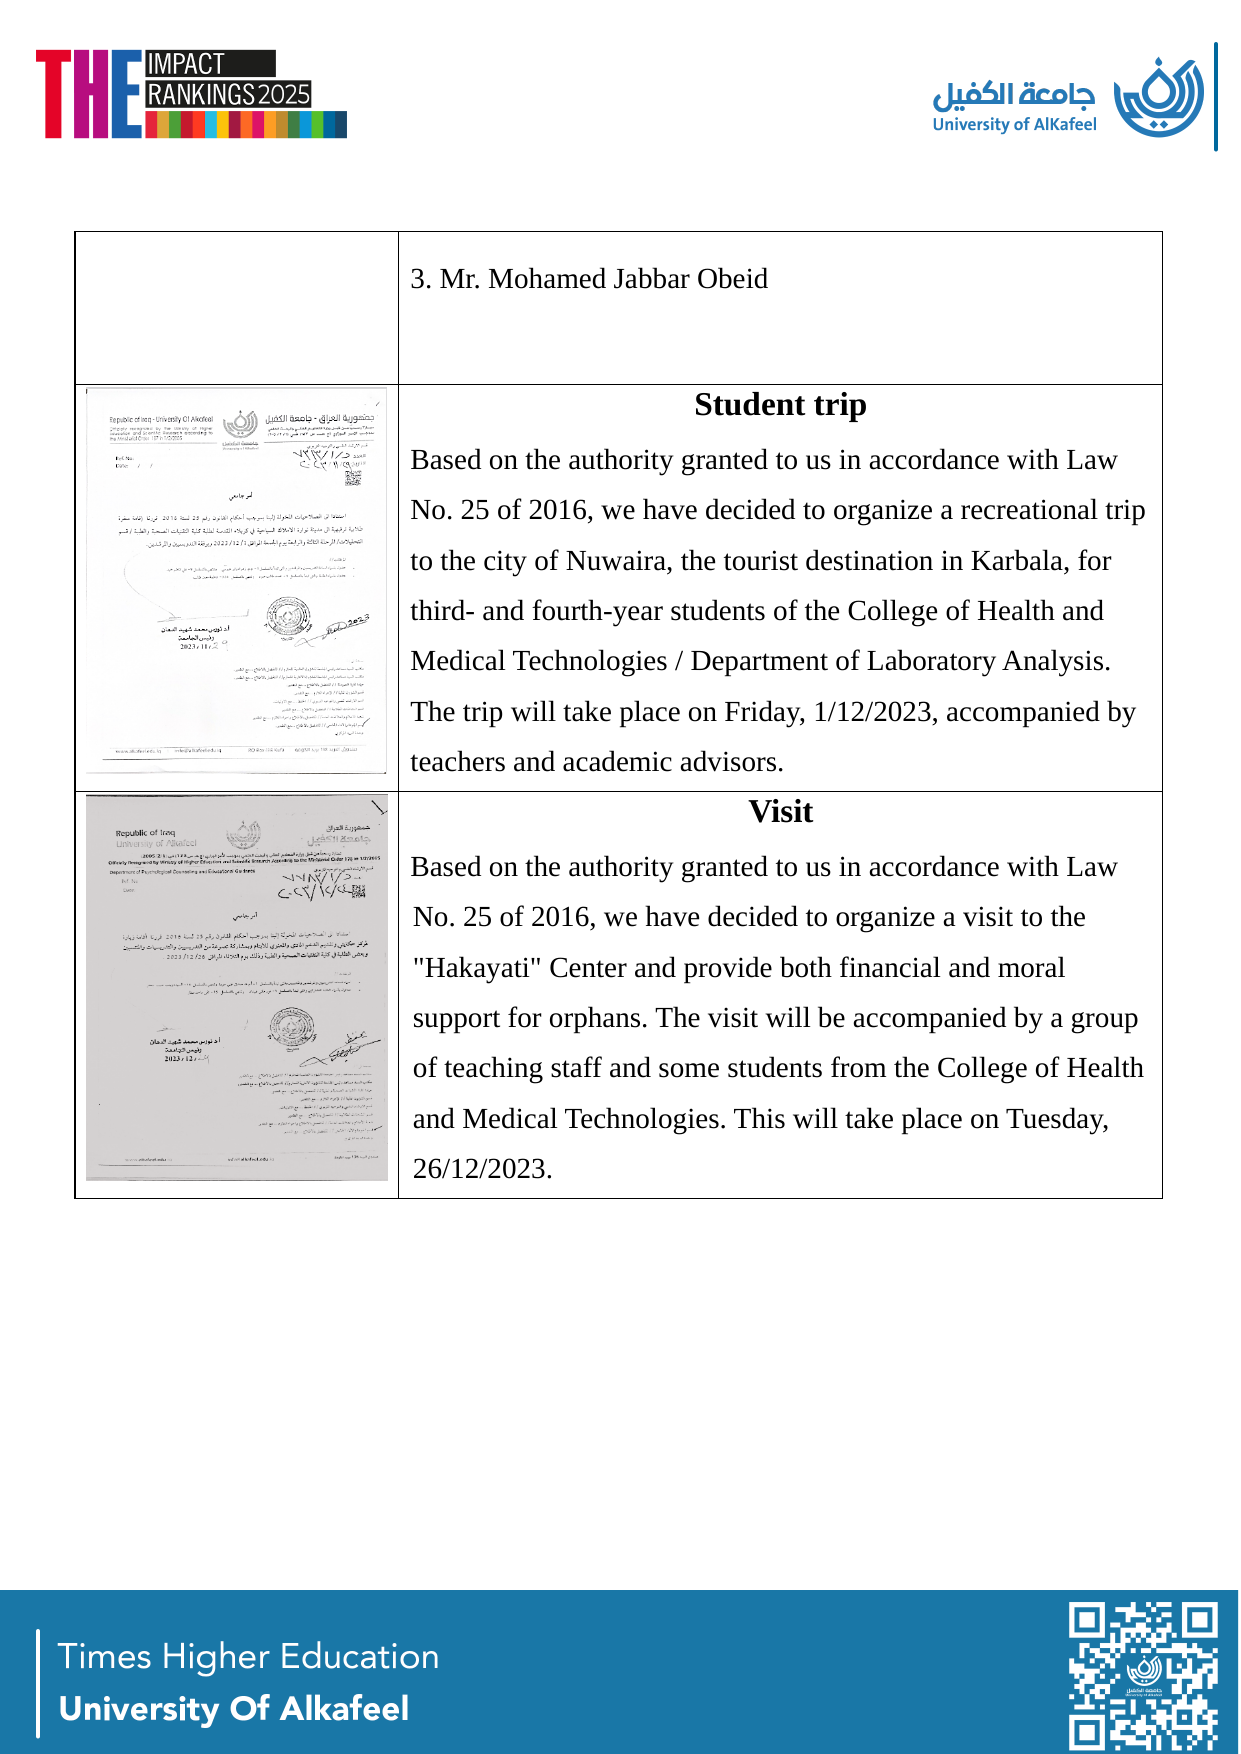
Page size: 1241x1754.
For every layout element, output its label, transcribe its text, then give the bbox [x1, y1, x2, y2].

table_cell Student trip Based on the authority granted to us in accordance with Law No. 25 of 2016, we have decided to organize a recreational trip to the city of Nuwaira, the tourist destination in Karbala, for third- and fourth-year students of the College of Health and Medical Technologies / Department of Laboratory Analysis. The trip will take place on Friday, 1/12/2023, accompanied by teachers and academic advisors. [399, 385, 1162, 791]
table_cell Visit Based on the authority granted to us in accordance with Law No. 25 of 2016, we have decided to organize a visit to the "Hakayati" Center and provide both financial and moral support for orphans. The visit will be accompanied by a group of teaching staff and some students from the College of Health and Medical Technologies. This will take place on Tuesday, 26/12/2023. [399, 792, 1162, 1198]
table_cell [76, 232, 398, 384]
picture [0, 17, 1239, 1754]
picture [86, 387, 387, 774]
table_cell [399, 232, 1162, 384]
table_cell [76, 792, 398, 1198]
table_cell [76, 385, 398, 791]
